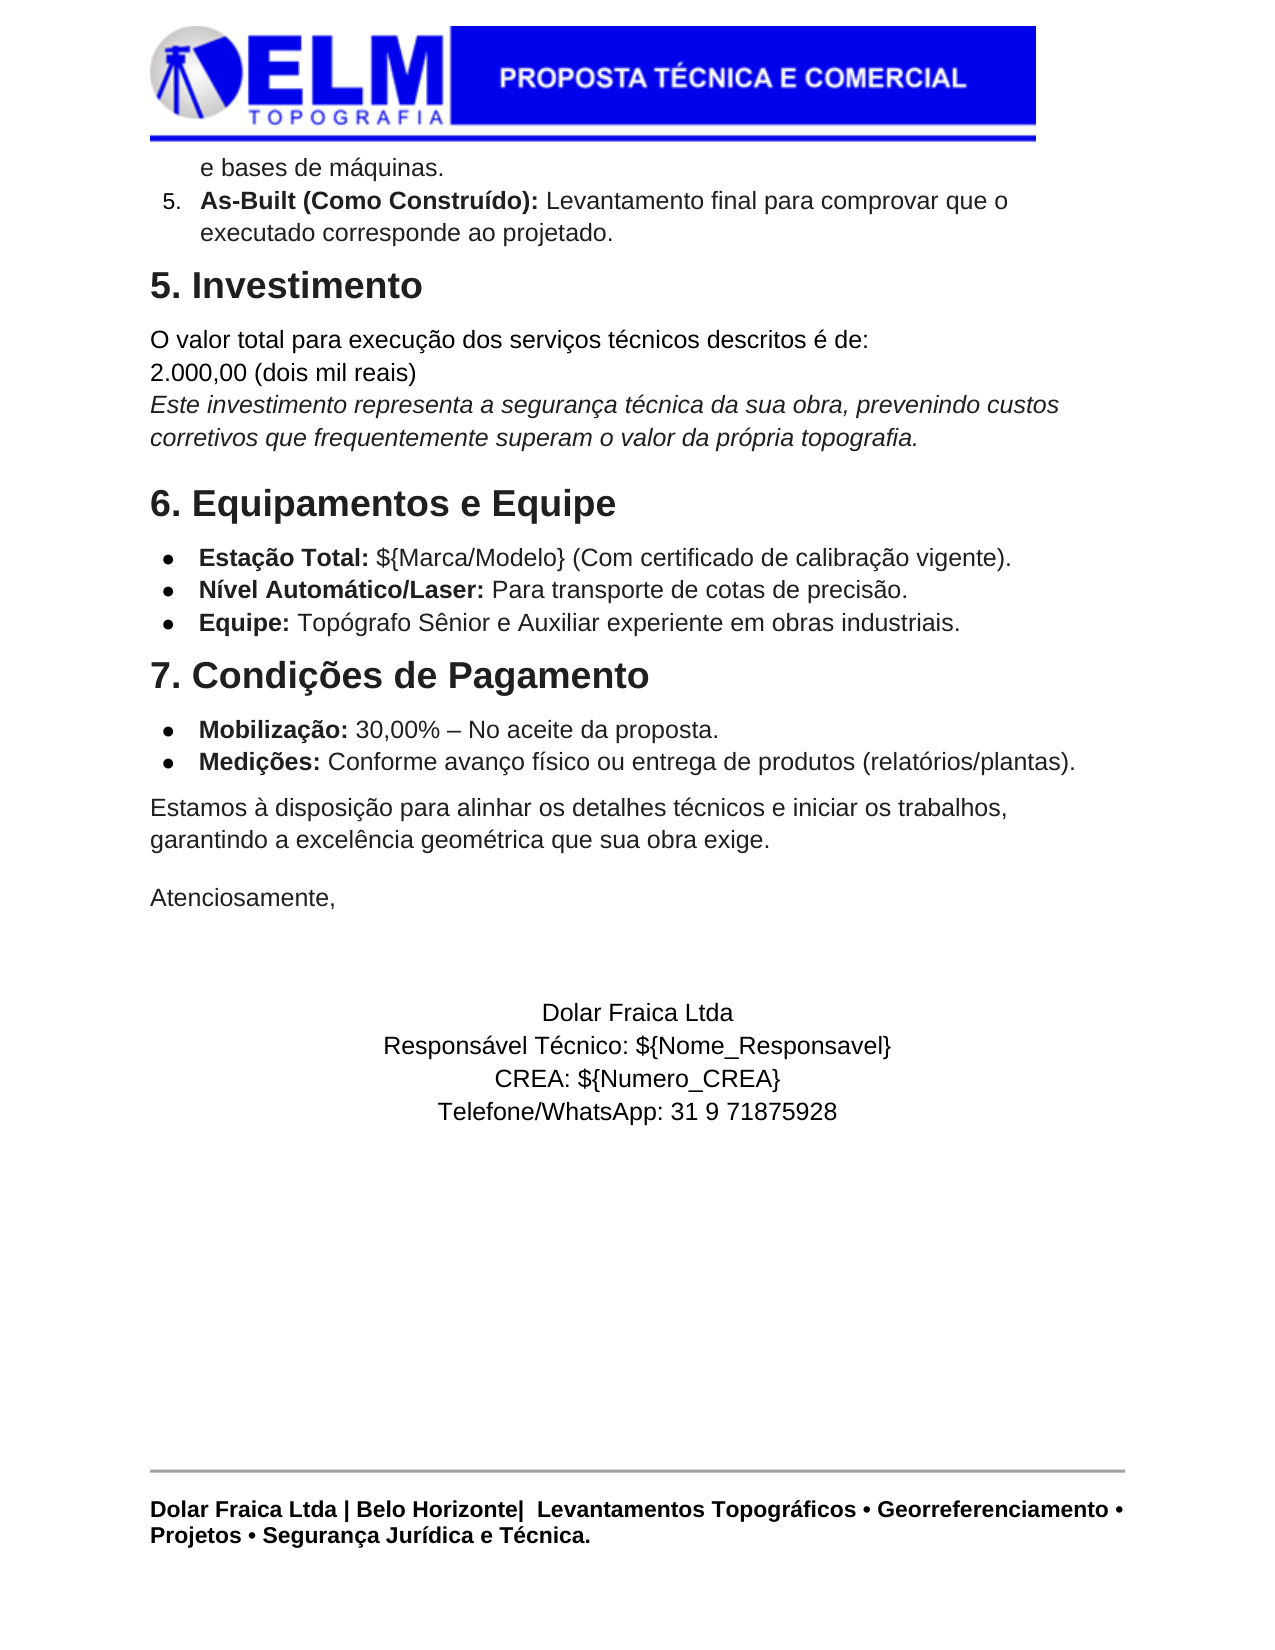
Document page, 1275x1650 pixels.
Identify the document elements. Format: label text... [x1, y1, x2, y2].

list Nivelamento de Precisão: Acompanhamento de concretagem de pisos industriais e bases de máquinas. [162, 153, 1125, 182]
text Este investimento representa a segurança técnica da sua obra, prevenindo custos corretivos que frequentemente superam o valor da própria topografia. [150, 391, 1125, 452]
list Nível Automático/Laser: Para transporte de cotas de precisão. [161, 575, 1125, 604]
list Mobilização: 30,00% – No aceite da proposta. [161, 715, 1125, 743]
subtitle 5. Investimento [150, 263, 1125, 307]
text Responsável Técnico: ${Nome_Responsavel} [150, 1031, 1125, 1060]
text CREA: ${Numero_CREA} [150, 1064, 1125, 1093]
picture [150, 26, 1036, 153]
list Estação Total: ${Marca/Modelo} (Com certificado de calibração vigente). [161, 542, 1125, 571]
text Atenciosamente, [150, 883, 1125, 912]
subtitle 7. Condições de Pagamento [150, 653, 1125, 696]
subtitle 6. Equipamentos e Equipe [150, 481, 1125, 524]
text Telefone/WhatsApp: 31 9 71875928 [150, 1097, 1125, 1125]
text Dolar Fraica Ltda [150, 998, 1125, 1027]
list As-Built (Como Construído): Levantamento final para comprovar que o executado corresponde ao projetado. [162, 186, 1125, 247]
text 2.000,00 (dois mil reais) [150, 358, 1125, 387]
text O valor total para execução dos serviços técnicos descritos é de: [150, 325, 1125, 354]
text Estamos à disposição para alinhar os detalhes técnicos e iniciar os trabalhos, garantindo a excelência geométrica que sua obra exige. [150, 793, 1125, 854]
list Medições: Conforme avanço físico ou entrega de produtos (relatórios/plantas). [161, 747, 1125, 776]
list Equipe: Topógrafo Sênior e Auxiliar experiente em obras industriais. [161, 608, 1125, 637]
